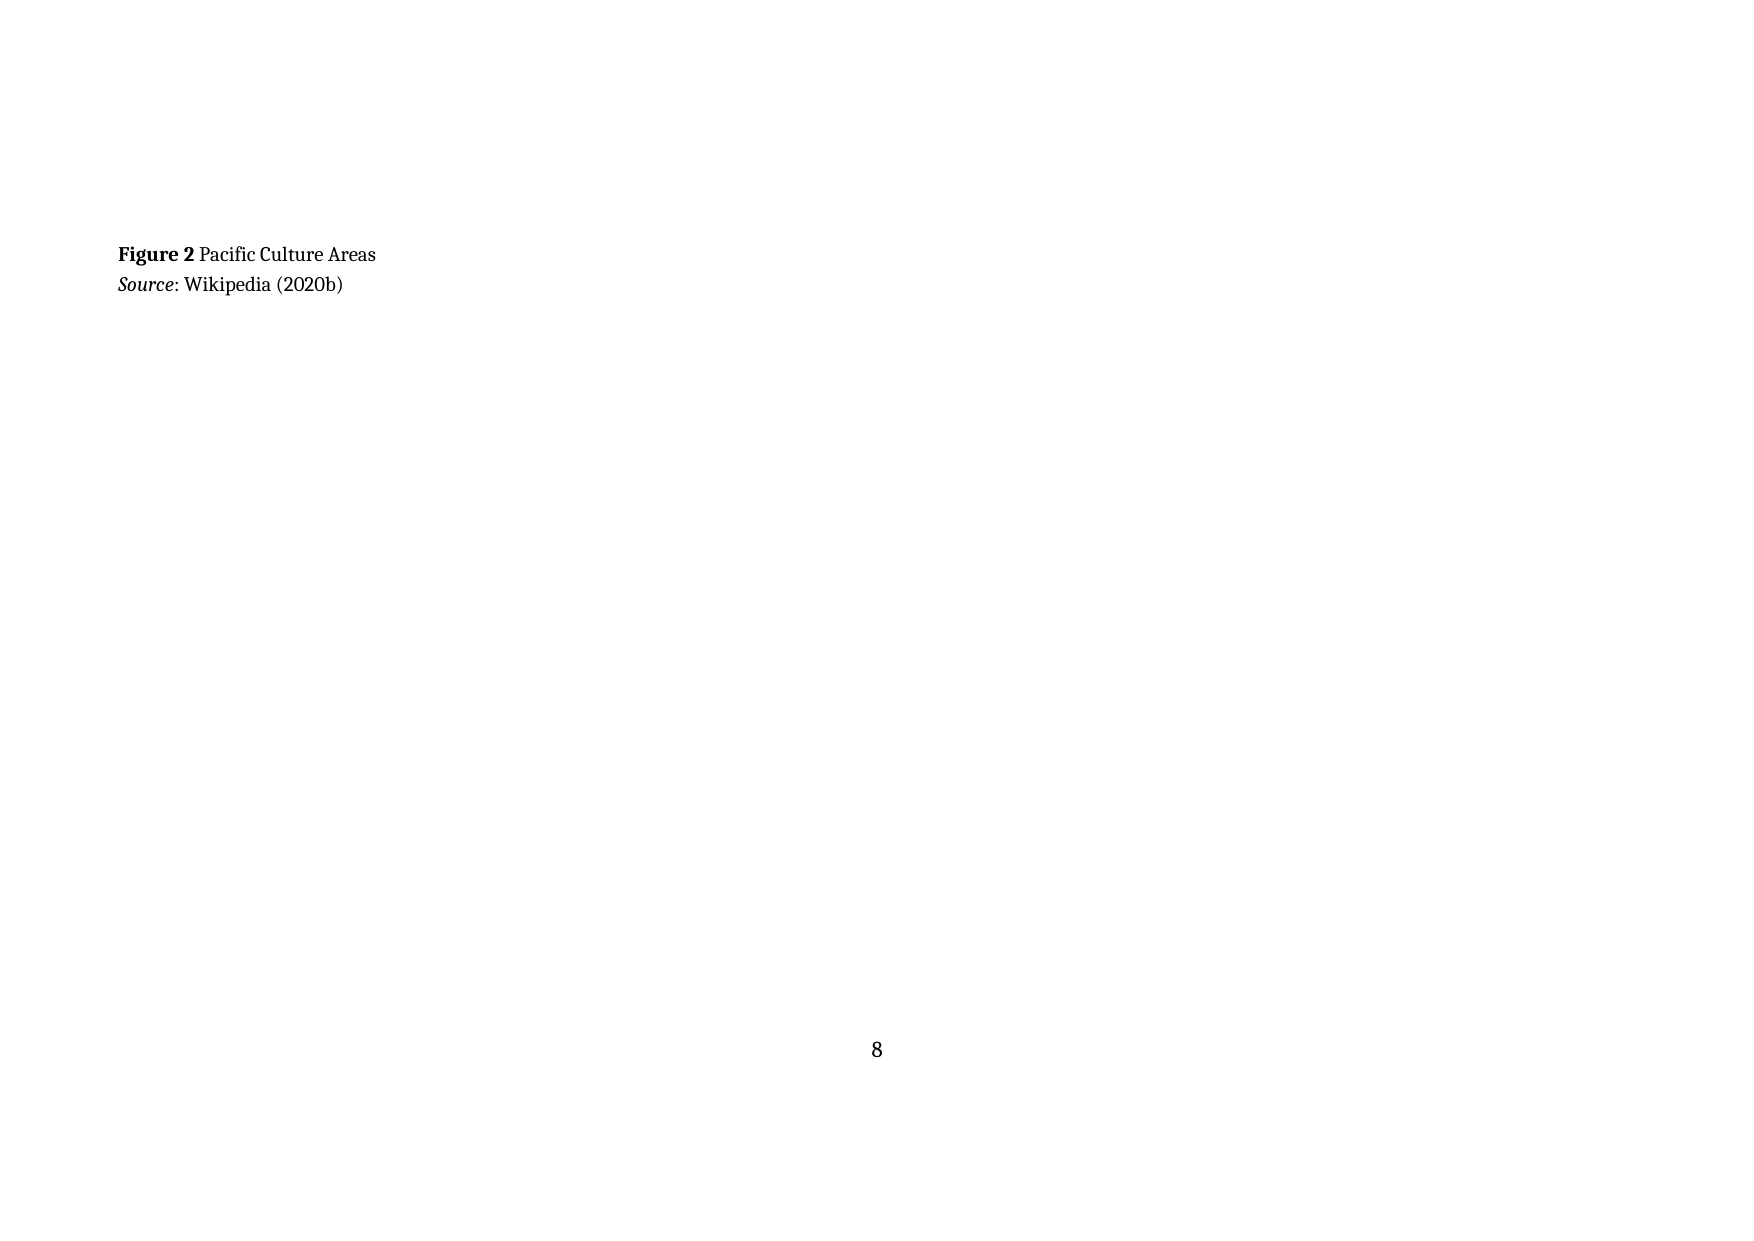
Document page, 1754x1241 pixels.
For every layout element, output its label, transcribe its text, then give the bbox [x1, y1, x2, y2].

table_cell Figure 2 Pacific Culture Areas Source: Wikipedia (2020b) [107, 239, 1588, 303]
